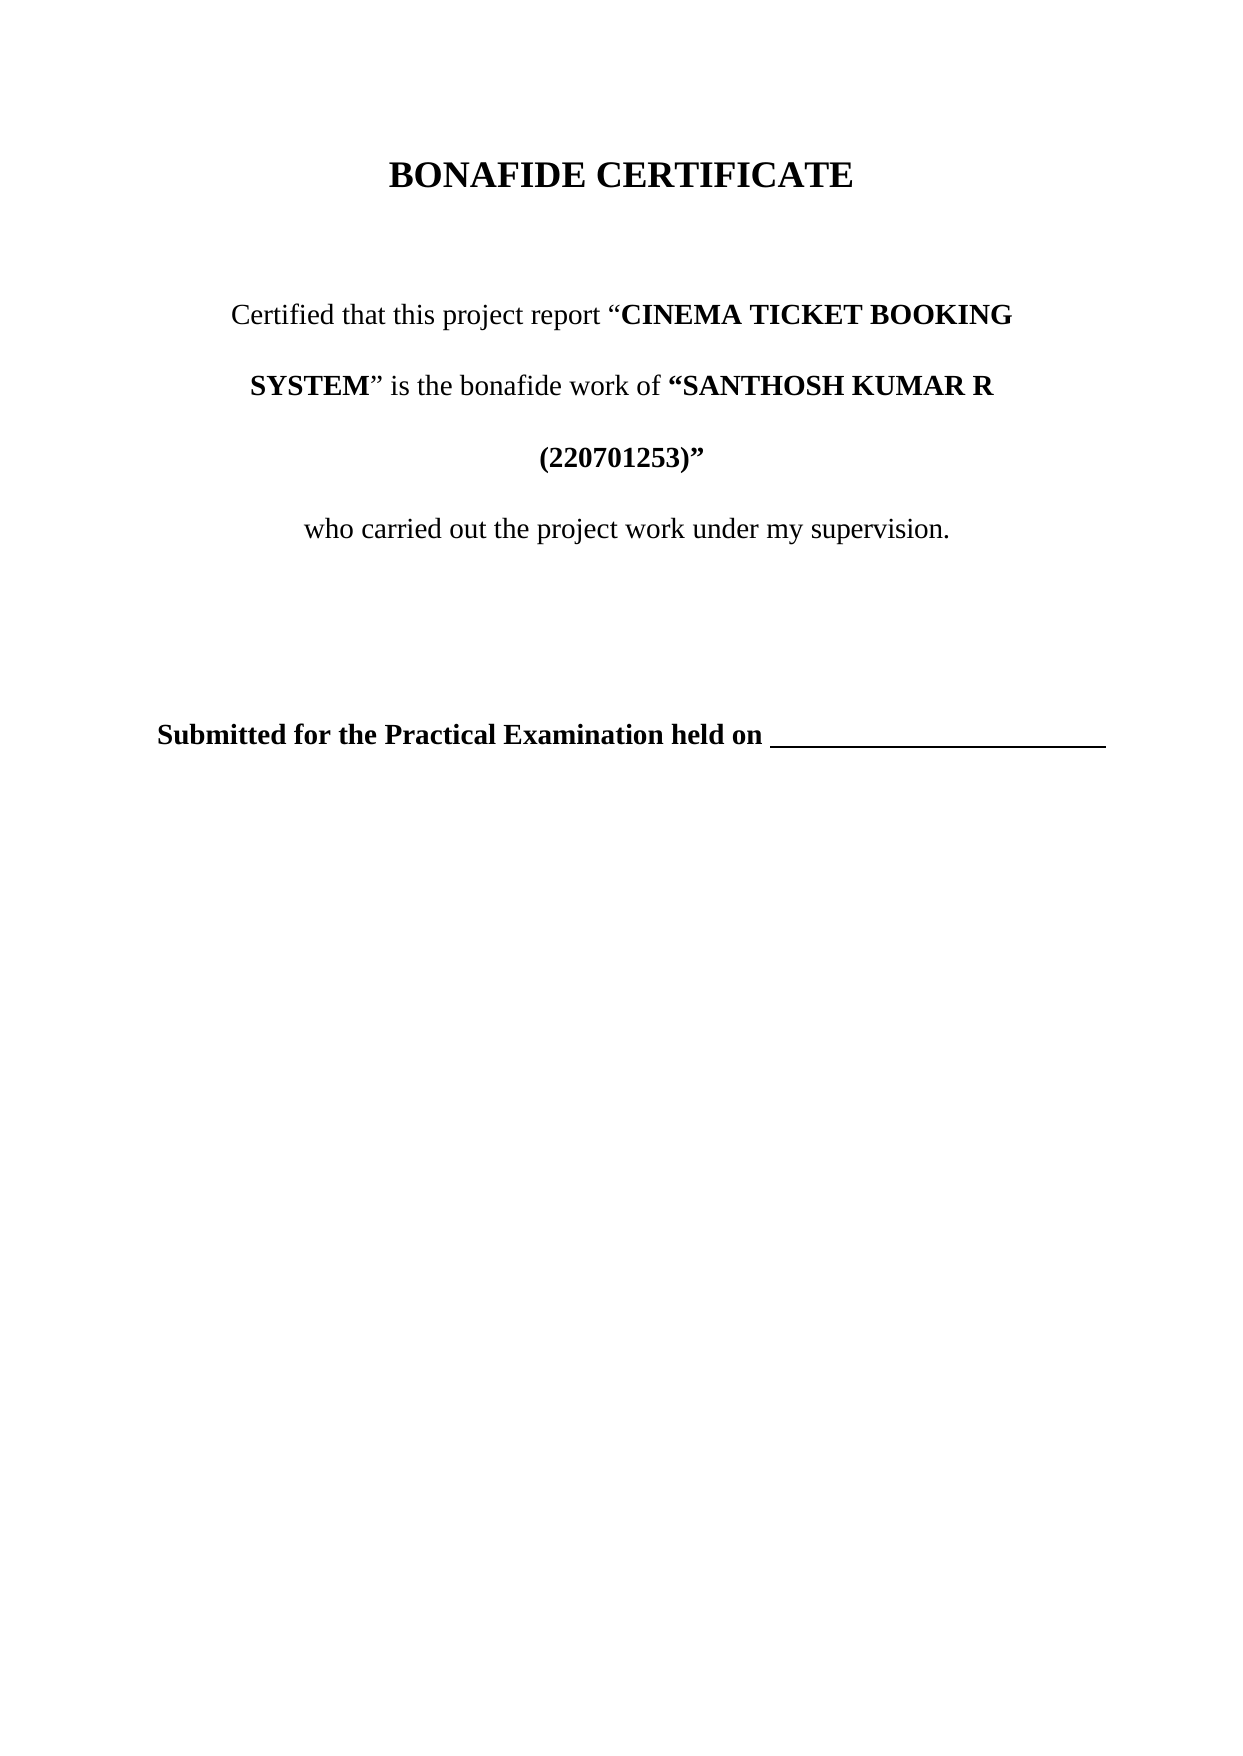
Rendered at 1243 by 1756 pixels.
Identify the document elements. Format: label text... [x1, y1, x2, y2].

text Submitted for the Practical Examination held on [109, 717, 1153, 751]
text Certified that this project report “CINEMA TICKET BOOKING SYSTEM” is the bonafide work of “SANTHOSH KUMAR R (220701253)” [166, 297, 1078, 473]
text BONAFIDE CERTIFICATE [165, 152, 1078, 195]
text who carried out the project work under my supervision. [176, 511, 1078, 545]
